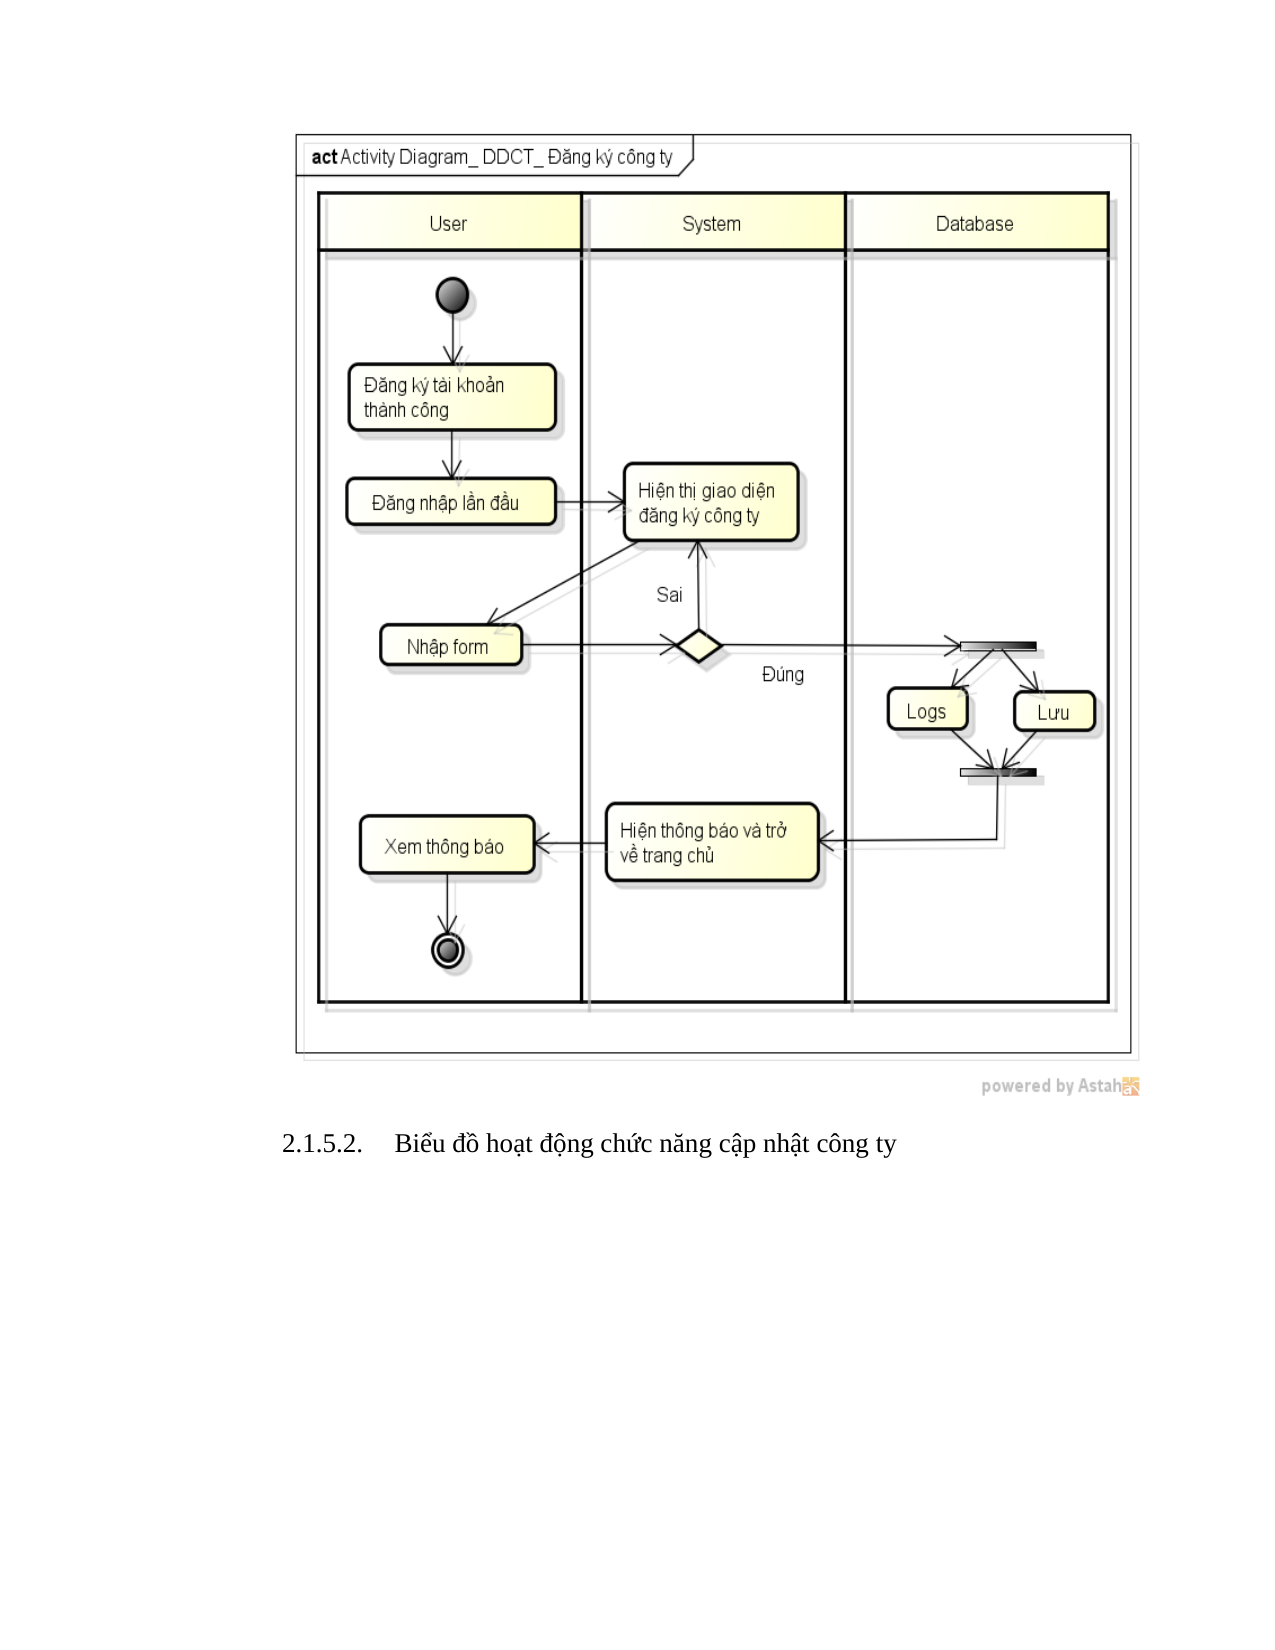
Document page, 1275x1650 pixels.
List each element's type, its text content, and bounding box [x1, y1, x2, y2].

picture [281, 118, 1145, 1102]
list Biểu đồ hoạt động chức năng cập nhật công ty [282, 1127, 1157, 1158]
